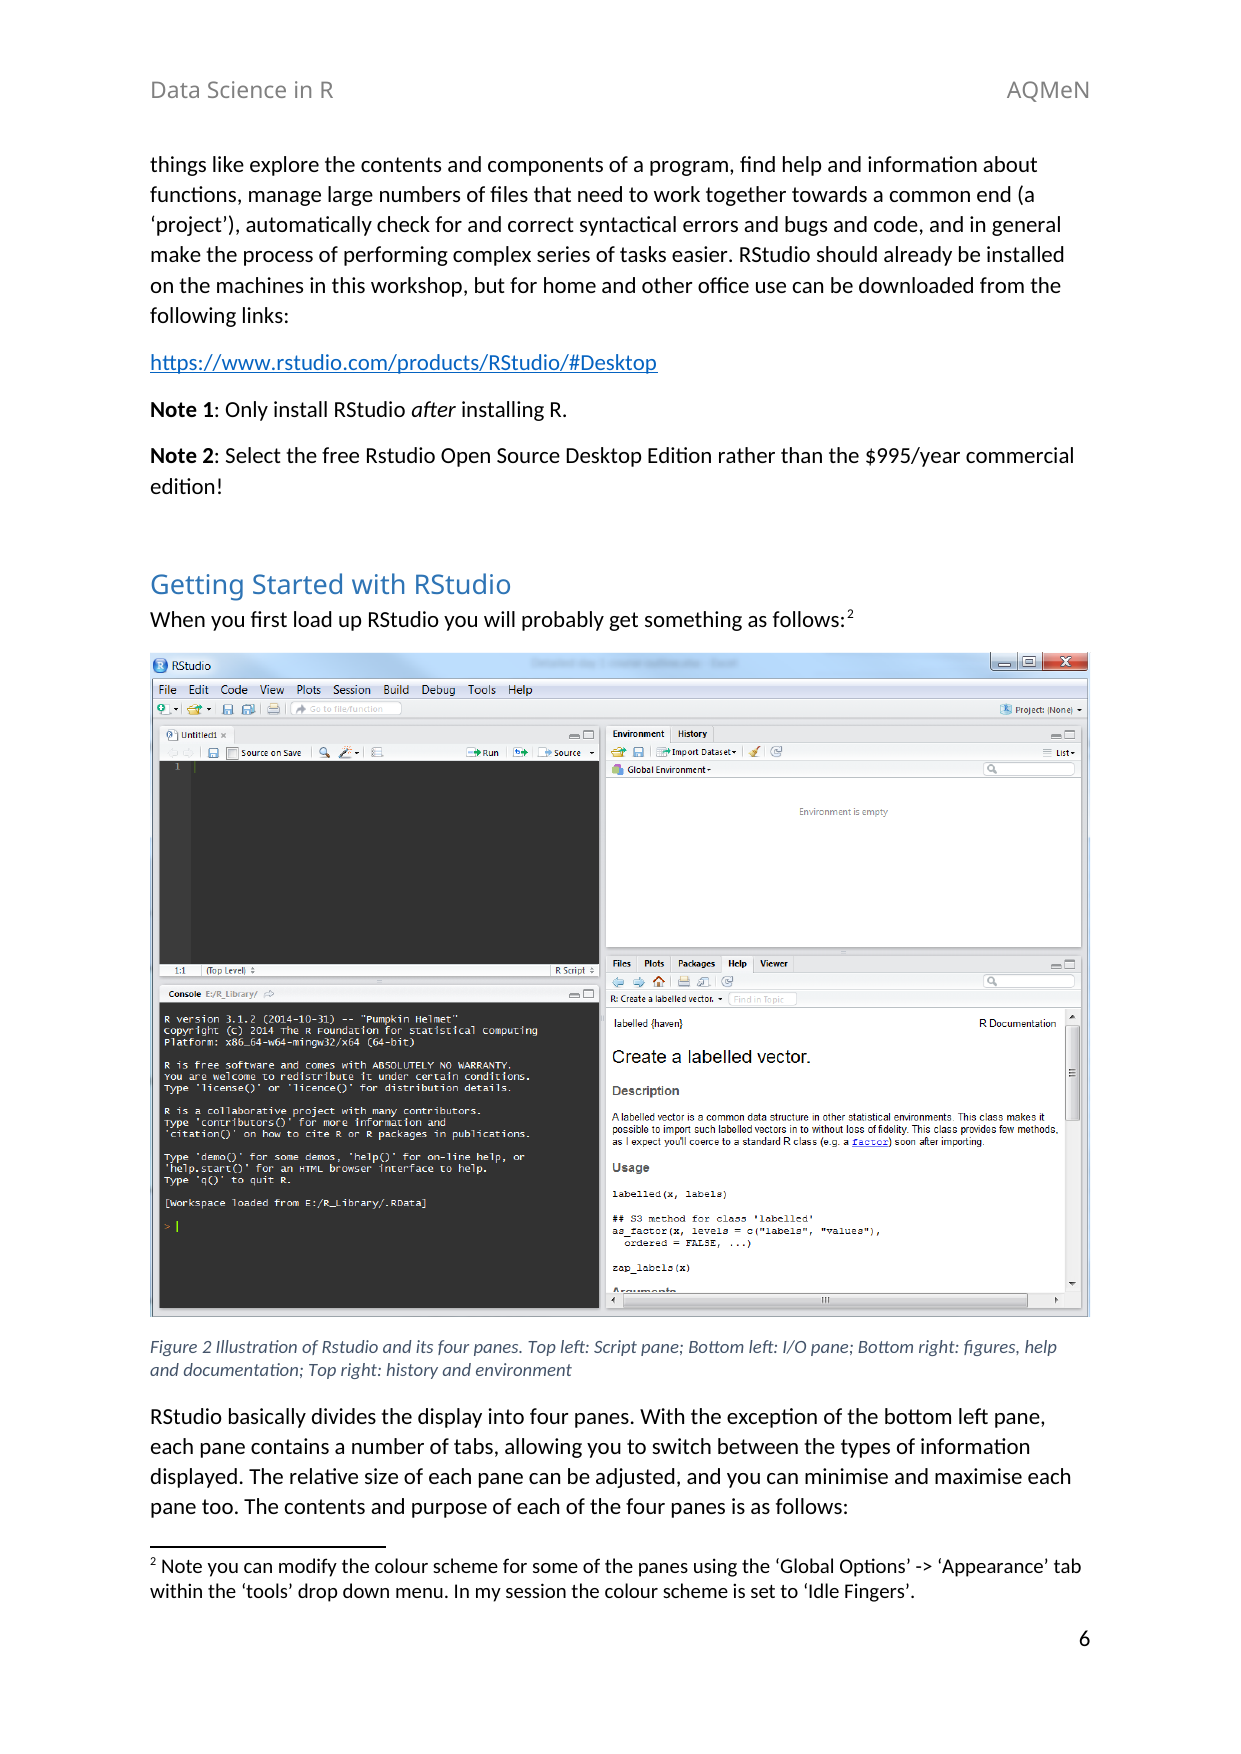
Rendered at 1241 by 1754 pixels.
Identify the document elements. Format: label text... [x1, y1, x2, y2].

subtitle Getting Started with RStudio [150, 566, 1090, 602]
picture [150, 652, 1091, 1317]
text Figure 2 Illustration of Rstudio and its four panes. Top left: Script pane; Bottom left: I/O pane; Bottom right: figures, help and documentation; Top right: history and environment [150, 1335, 1090, 1381]
text Note 1: Only install RStudio after installing R. [150, 395, 1090, 423]
text When you first load up RStudio you will probably get something as follows: [150, 605, 1090, 633]
text Note 2: Select the free Rstudio Open Source Desktop Edition rather than the $995/year commercial edition! [150, 442, 1090, 500]
text https://www.rstudio.com/products/RStudio/#Desktop [150, 348, 1090, 376]
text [150, 150, 1090, 329]
text RStudio basically divides the display into four panes. With the exception of the bottom left pane, each pane contains a number of tabs, allowing you to switch between the types of information displayed. The relative size of each pane can be adjusted, and you can minimise and maximise each pane too. The contents and purpose of each of the four panes is as follows: [150, 1402, 1090, 1521]
